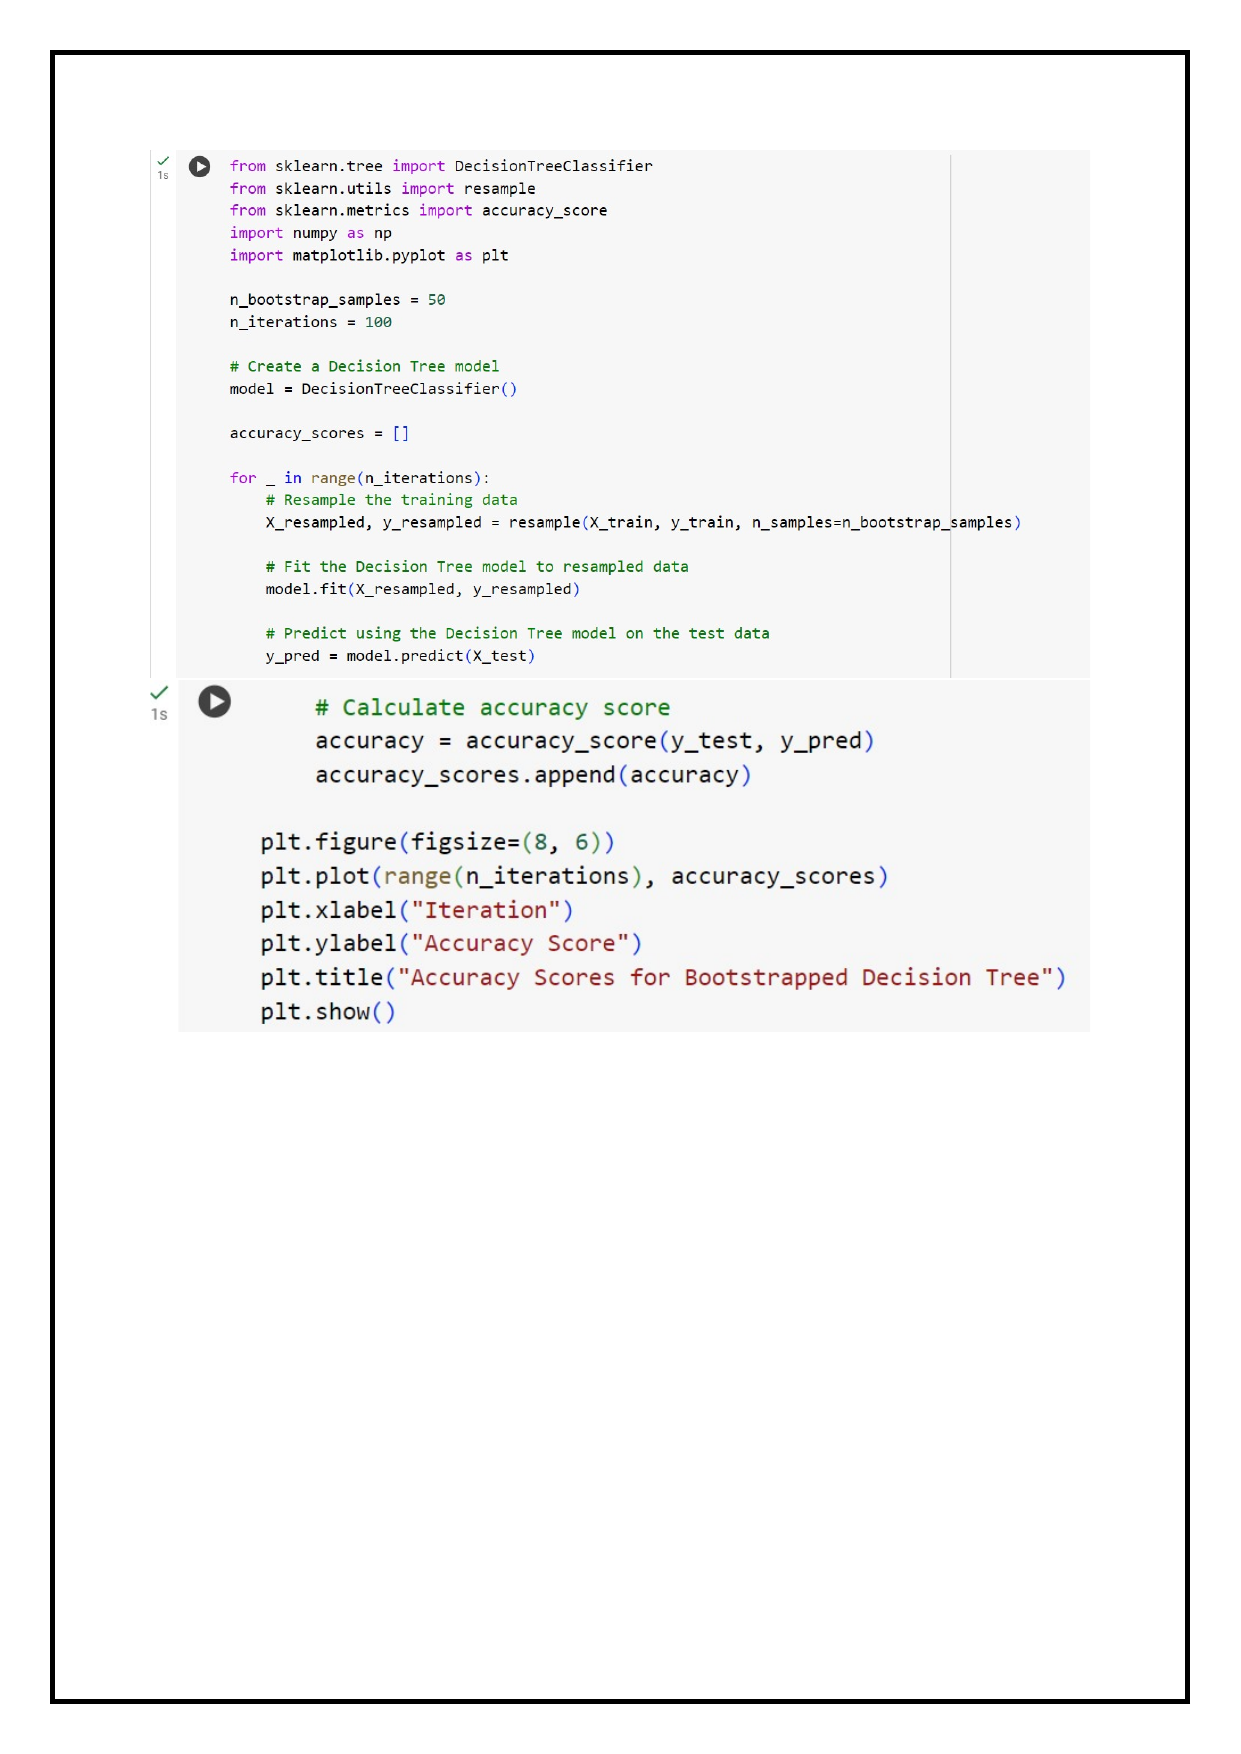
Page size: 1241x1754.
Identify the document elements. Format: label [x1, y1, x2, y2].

picture [150, 680, 1091, 1032]
picture [150, 150, 1091, 678]
